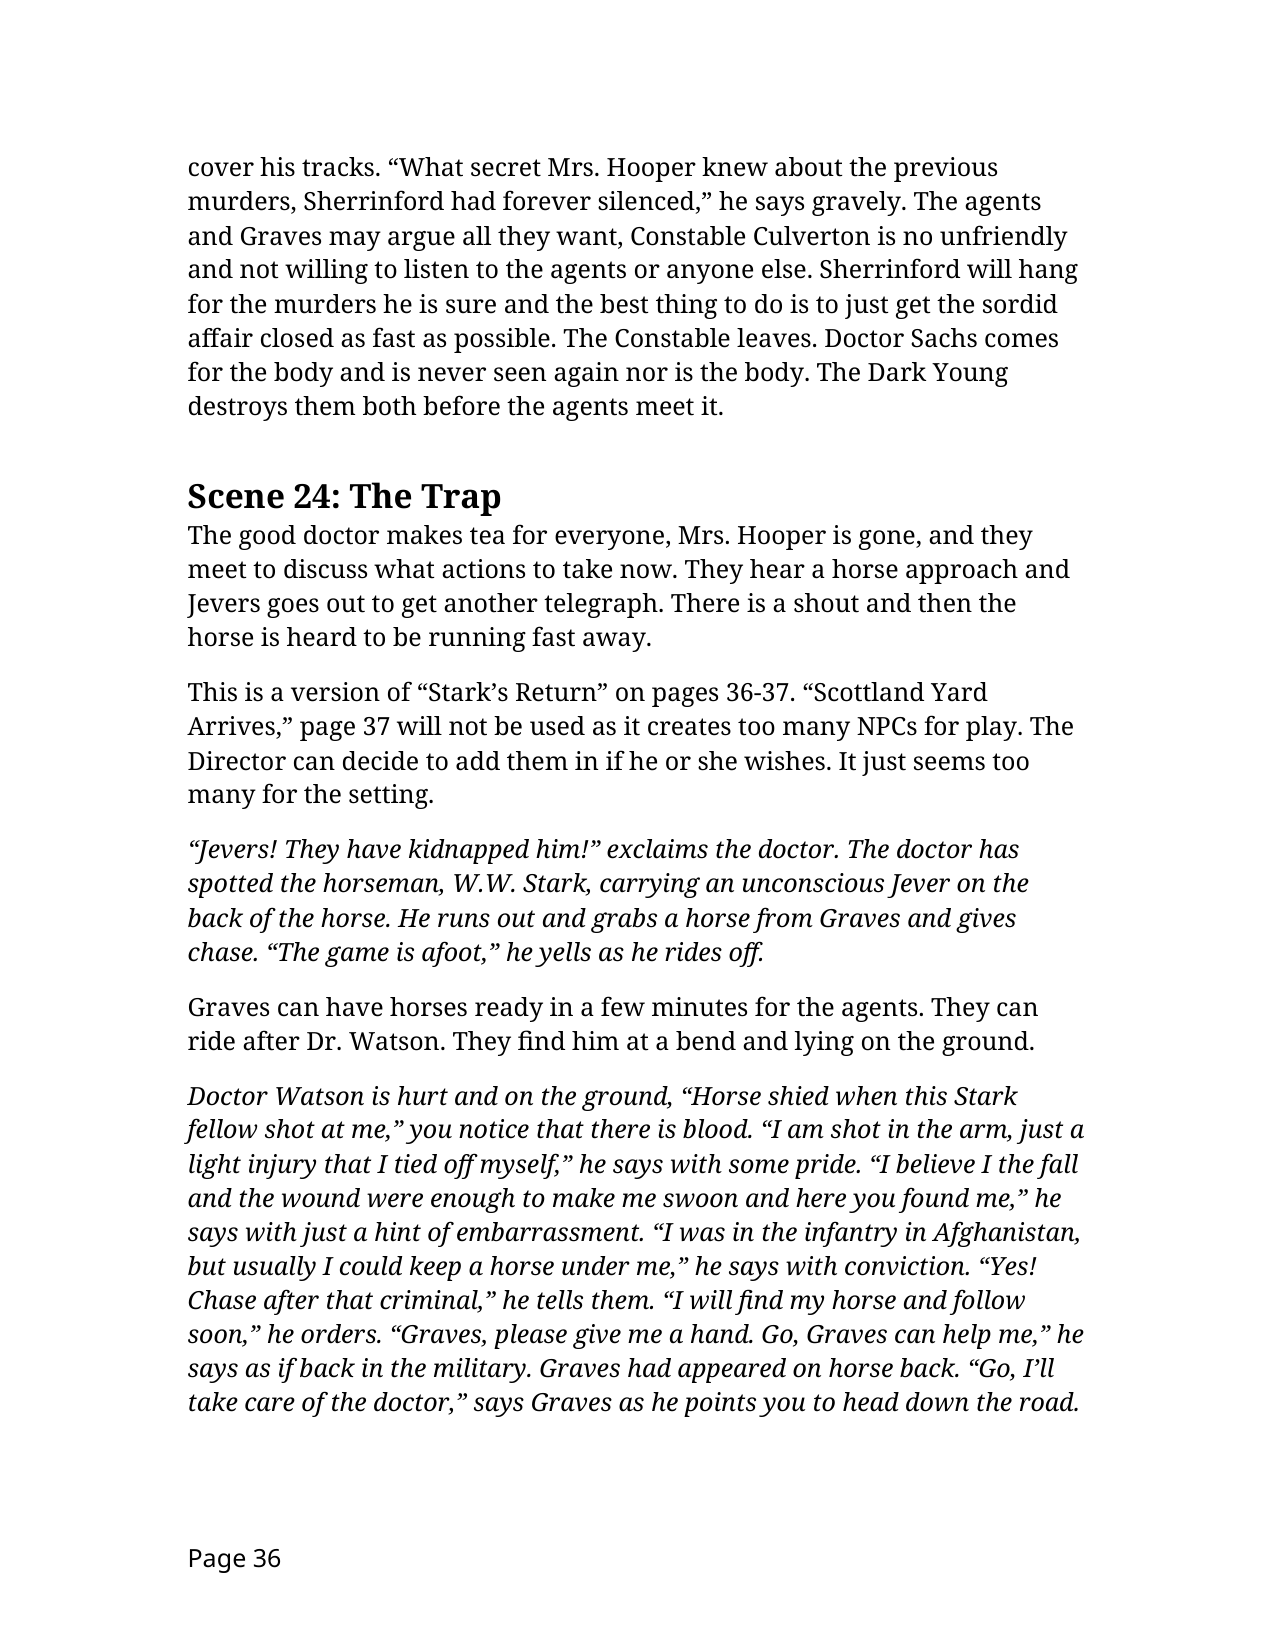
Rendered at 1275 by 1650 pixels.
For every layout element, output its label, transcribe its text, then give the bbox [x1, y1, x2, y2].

text Doctor Watson is hurt and on the ground, “Horse shied when this Stark fellow shot at me,” you notice that there is blood. “I am shot in the arm, just a light injury that I tied off myself,” he says with some pride. “I believe I the fall and the wound were enough to make me swoon and here you found me,” he says with just a hint of embarrassment. “I was in the infantry in Afghanistan, but usually I could keep a horse under me,” he says with conviction. “Yes! Chase after that criminal,” he tells them. “I will find my horse and follow soon,” he orders. “Graves, please give me a hand. Go, Graves can help me,” he says as if back in the military. Graves had appeared on horse back. “Go, I’ll take care of the doctor,” says Graves as he points you to head down the road. [187, 1078, 1087, 1419]
text This is a version of “Stark’s Return” on pages 36-37. “Scottland Yard Arrives,” page 37 will not be used as it creates too many NPCs for play. The Director can decide to add them in if he or she wishes. It just seems too many for the setting. [187, 675, 1087, 811]
text Graves can have horses ready in a few minutes for the agents. They can ride after Dr. Watson. They find him at a bend and lying on the ground. [187, 989, 1087, 1057]
subtitle Scene 24: The Trap [187, 472, 1087, 518]
text “Jevers! They have kidnapped him!” exclaims the doctor. The doctor has spotted the horseman, W.W. Stark, carrying an unconscious Jever on the back of the horse. He runs out and grabs a horse from Graves and gives chase. “The game is afoot,” he yells as he rides off. [187, 832, 1087, 968]
text The good doctor makes tea for everyone, Mrs. Hooper is gone, and they meet to discuss what actions to take now. They hear a horse approach and Jevers goes out to get another telegraph. There is a shout and then the horse is heard to be running fast away. [187, 518, 1087, 654]
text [187, 150, 1087, 422]
